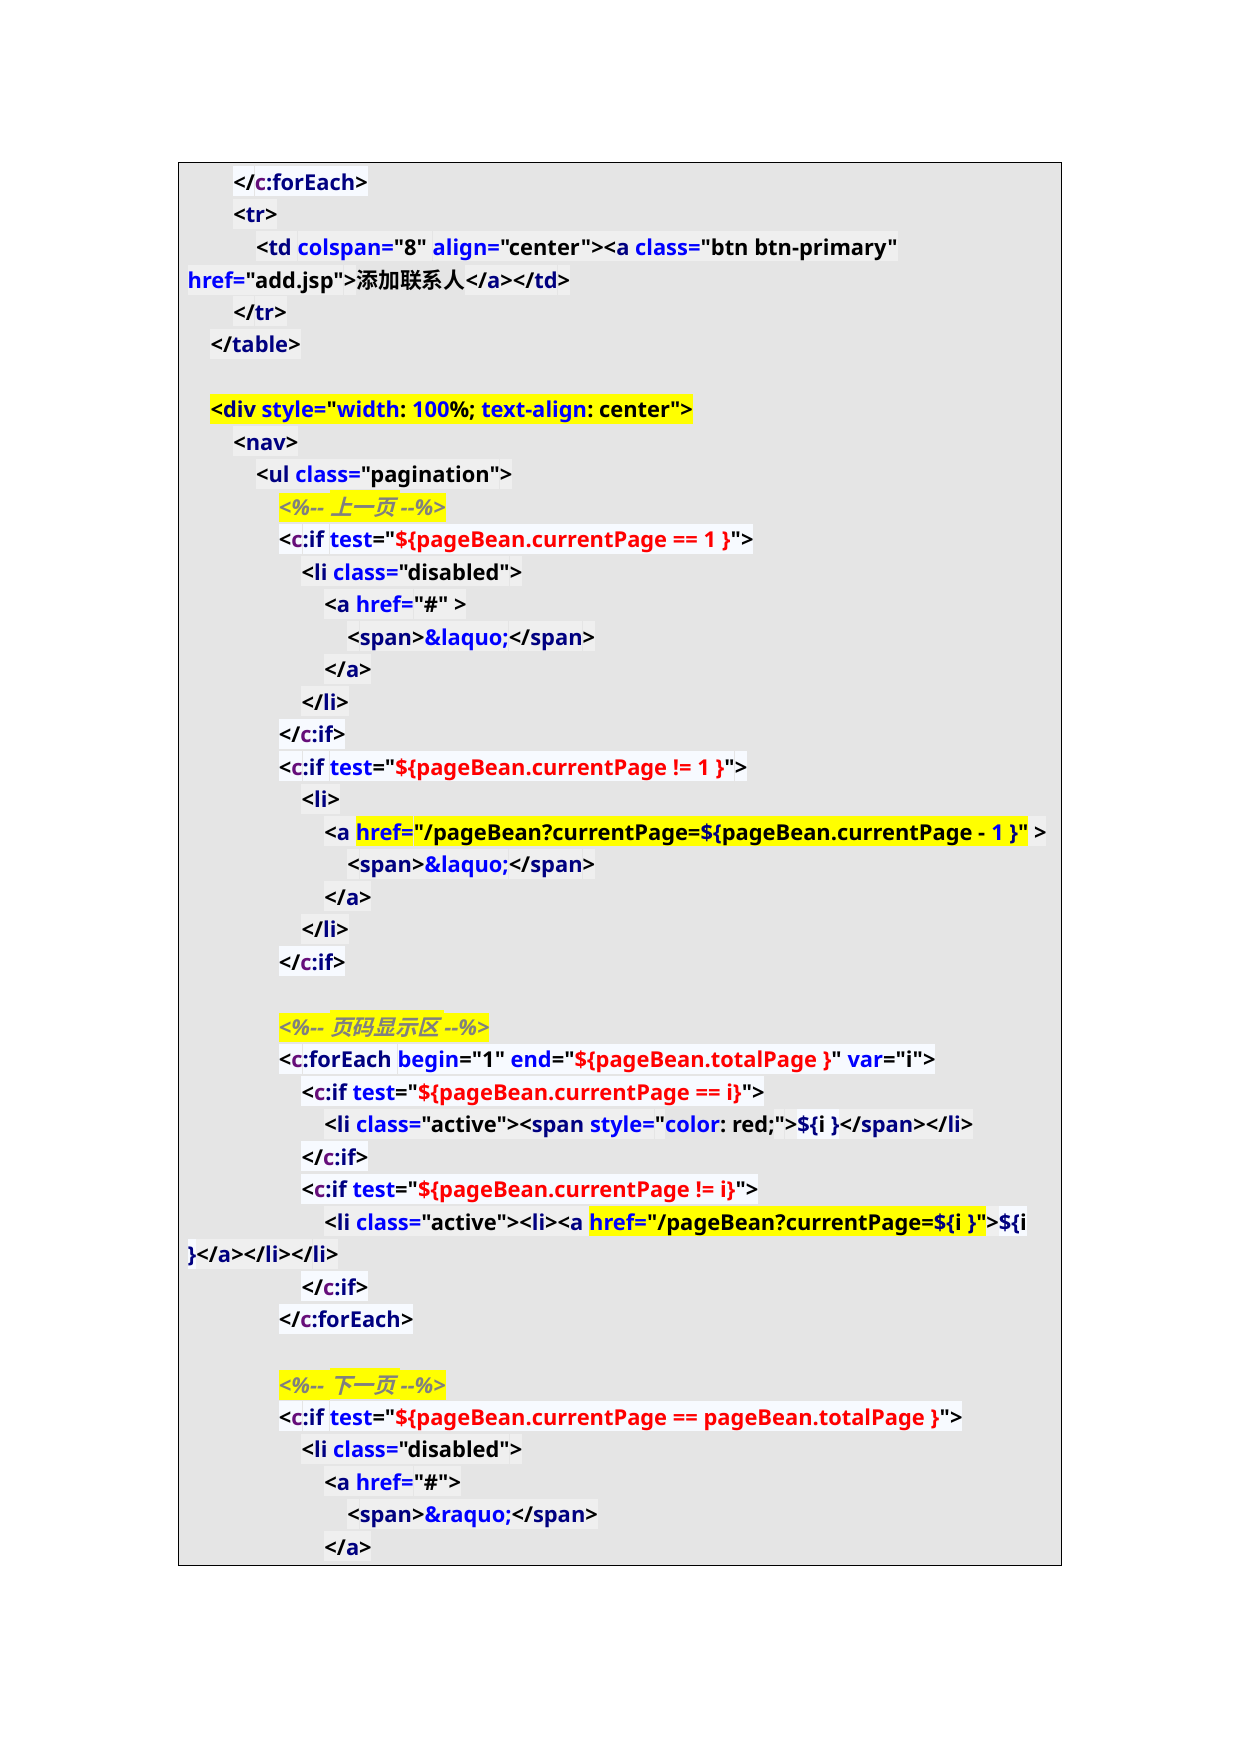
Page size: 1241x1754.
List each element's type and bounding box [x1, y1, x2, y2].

text [179, 163, 1061, 1565]
